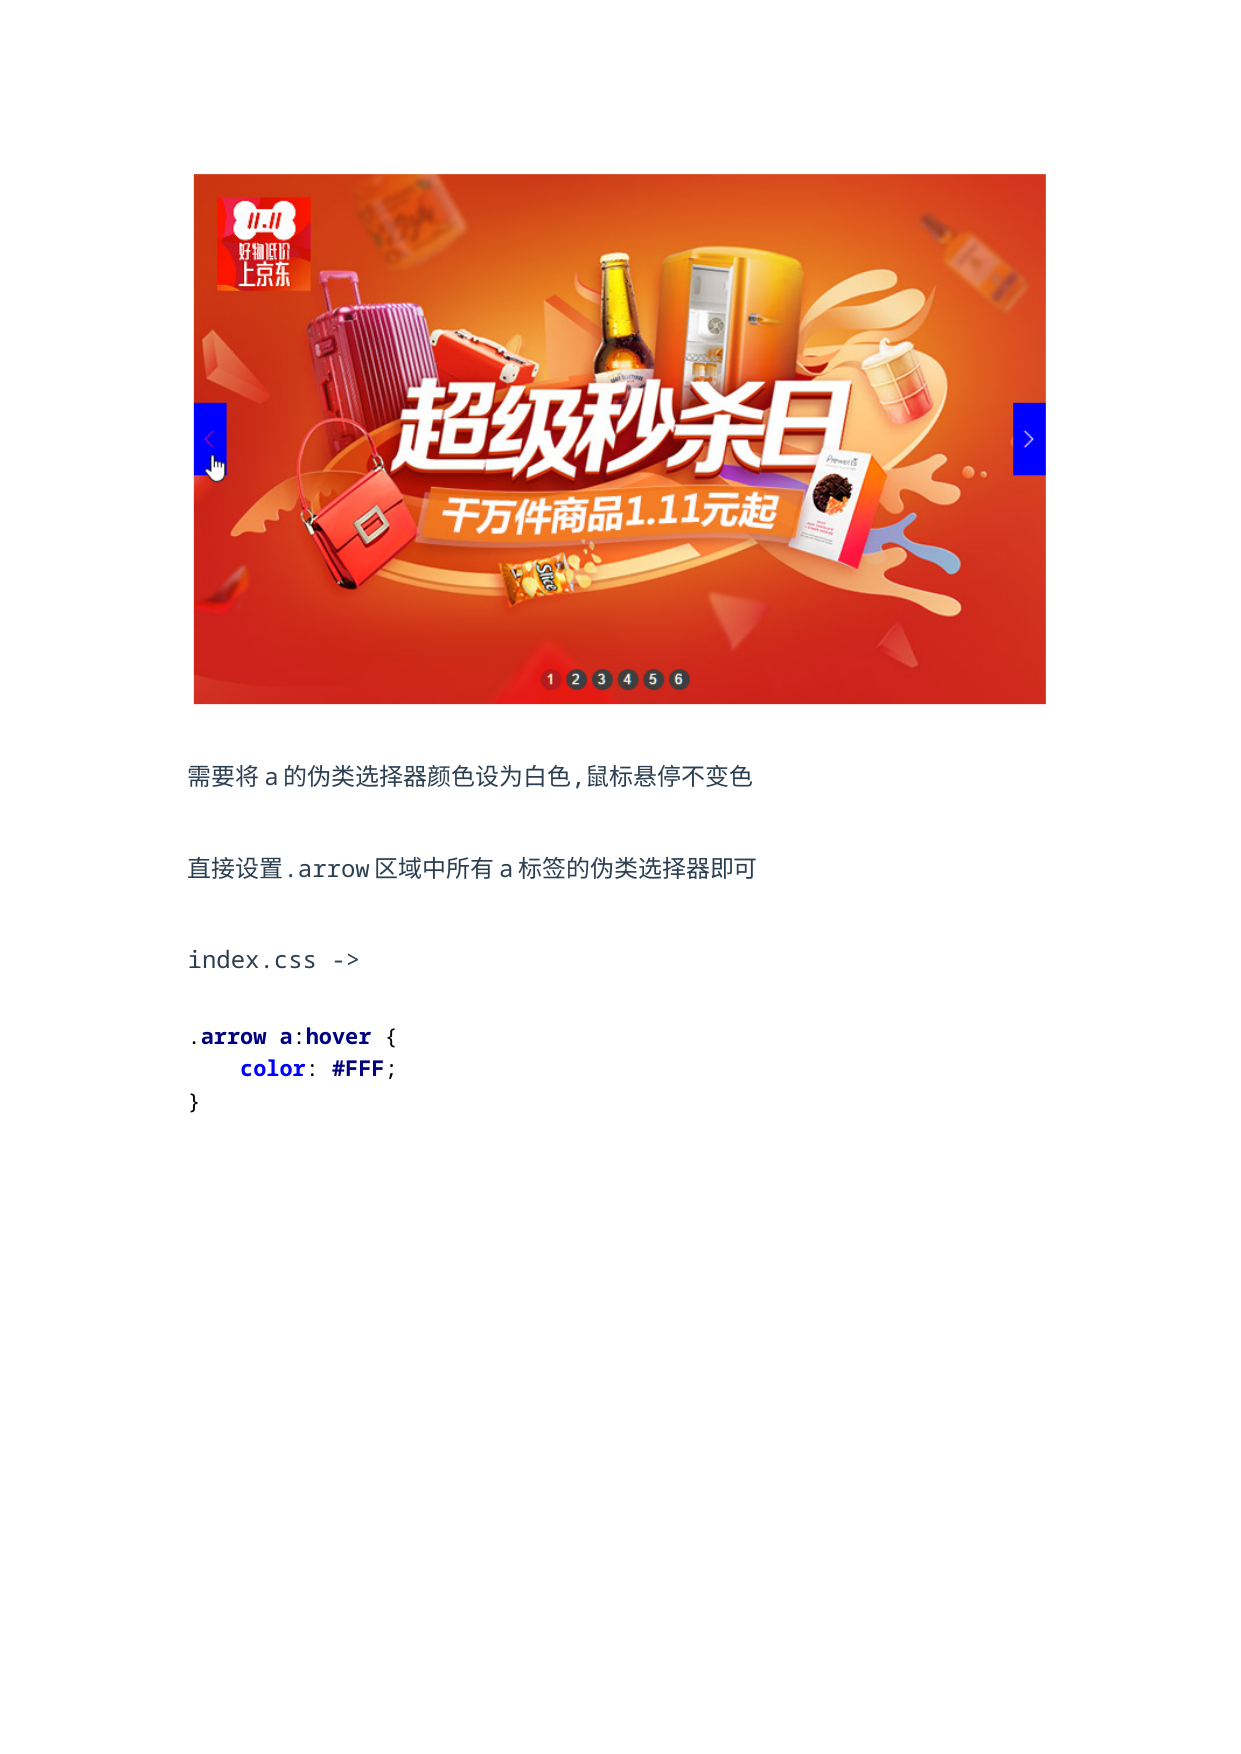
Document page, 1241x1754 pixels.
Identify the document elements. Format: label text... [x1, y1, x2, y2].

text 需要将a的伪类选择器颜色设为白色,鼠标悬停不变色 [187, 742, 1053, 807]
text .arrow a:hover { color: #FFF; } [187, 1019, 1053, 1117]
text 直接设置.arrow区域中所有a标签的伪类选择器即可 [187, 834, 1053, 899]
picture [187, 166, 1053, 710]
text index.css -> [187, 927, 1053, 992]
